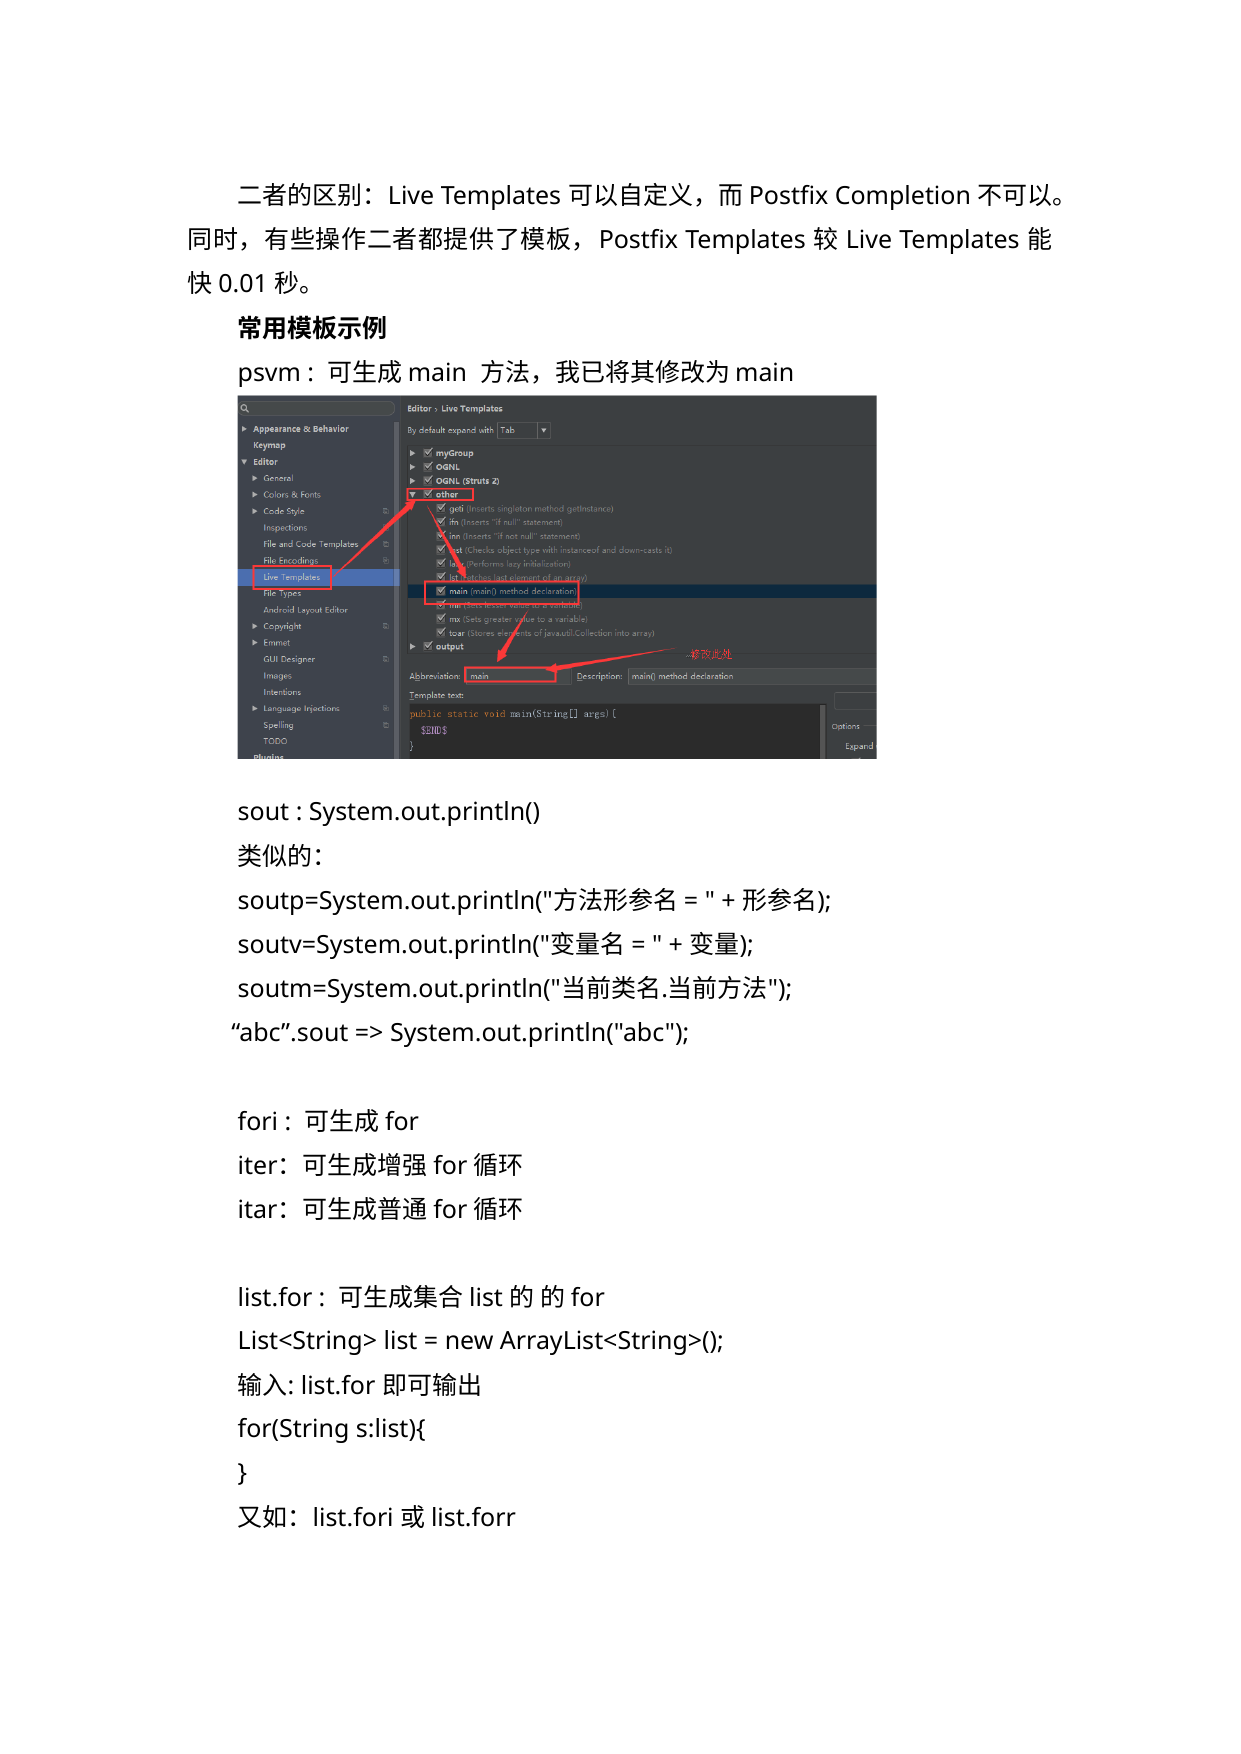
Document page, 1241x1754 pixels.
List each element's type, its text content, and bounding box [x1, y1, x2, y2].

list itar：可生成普通 for 循环 [187, 1185, 1053, 1229]
list 输入: list.for 即可输出 [187, 1362, 1053, 1406]
list 又如：list.fori 或 list.forr [187, 1494, 1053, 1538]
list fori : 可生成 for [187, 1097, 1053, 1141]
list soutv=System.out.println("变量名 = " + 变量); [187, 921, 1053, 965]
list soutp=System.out.println("方法形参名 = " + 形参名); [187, 877, 1053, 921]
list list.for : 可生成集合 list 的 的 for [187, 1273, 1053, 1318]
list soutm=System.out.println("当前类名.当前方法"); [187, 965, 1053, 1009]
picture [237, 392, 877, 759]
list sout : System.out.println() [187, 789, 1053, 833]
list 常用模板示例 [187, 304, 1053, 348]
list List<String> list = new ArrayList<String>(); [187, 1318, 1053, 1362]
text “abc”.sout => System.out.println("abc"); [187, 1009, 1053, 1053]
list psvm : 可生成 main 方法，我已将其修改为main [187, 348, 1053, 392]
list 二者的区别：Live Templates 可以自定义，而 Postfix Completion 不可以。同时，有些操作二者都提供了模板，Postfix Templates 较 Live Templates 能快 0.01 秒。 [187, 172, 1053, 304]
list for(String s:list){ [187, 1406, 1053, 1450]
list 类似的： [187, 833, 1053, 877]
list iter：可生成增强 for 循环 [187, 1141, 1053, 1185]
list } [187, 1450, 1053, 1494]
